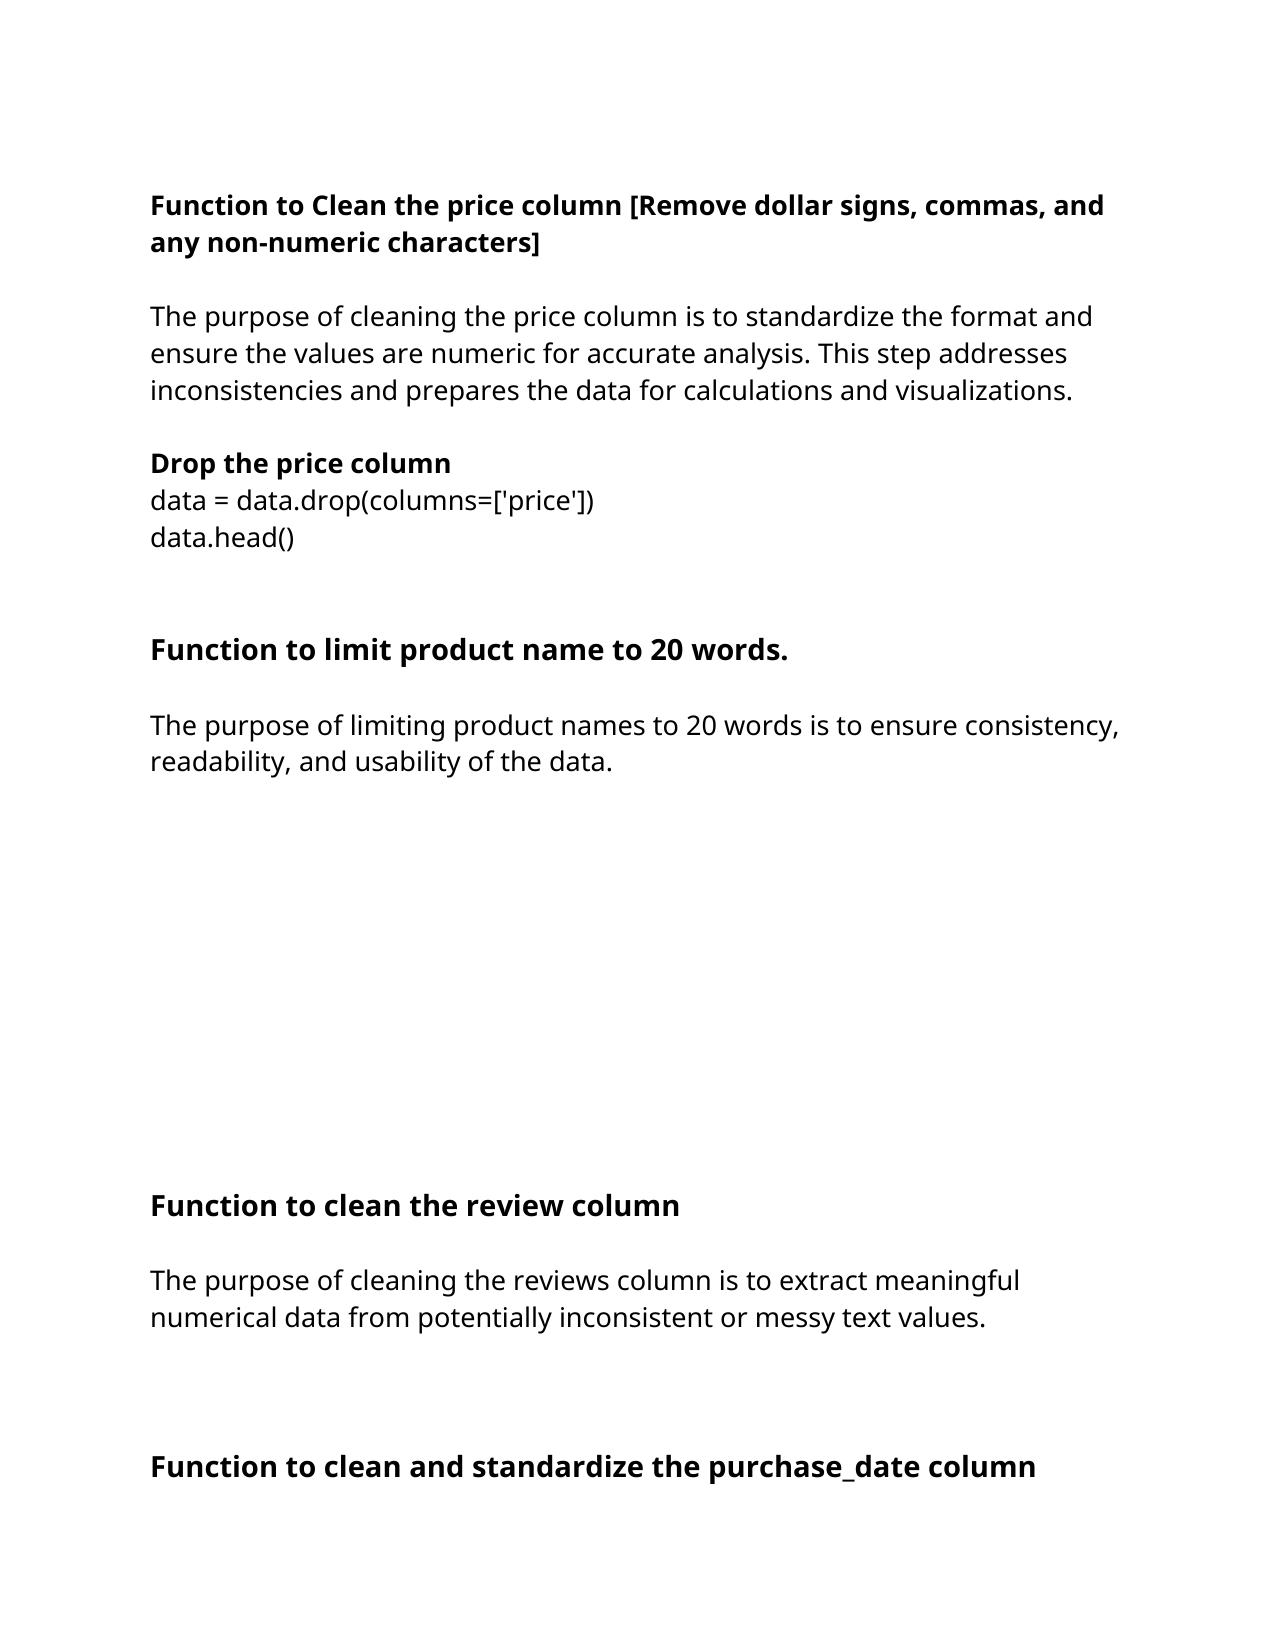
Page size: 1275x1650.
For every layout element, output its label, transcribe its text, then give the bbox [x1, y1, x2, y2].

text The purpose of limiting product names to 20 words is to ensure consistency, readability, and usability of the data. [150, 706, 1125, 780]
text The purpose of cleaning the reviews column is to extract meaningful numerical data from potentially inconsistent or messy text values. [150, 1262, 1125, 1336]
text data.head() [150, 519, 1125, 556]
text The purpose of cleaning the price column is to standardize the format and ensure the values are numeric for accurate analysis. This step addresses inconsistencies and prepares the data for calculations and visualizations. [150, 297, 1125, 408]
text Function to Clean the price column [Remove dollar signs, commas, and any non-numeric characters] [150, 187, 1125, 261]
text Function to clean the review column [150, 1185, 1125, 1225]
text Drop the price column [150, 445, 1125, 482]
text Function to clean and standardize the purchase_date column [150, 1446, 1125, 1486]
text Function to limit product name to 20 words. [150, 629, 1125, 669]
text data = data.drop(columns=['price']) [150, 482, 1125, 519]
